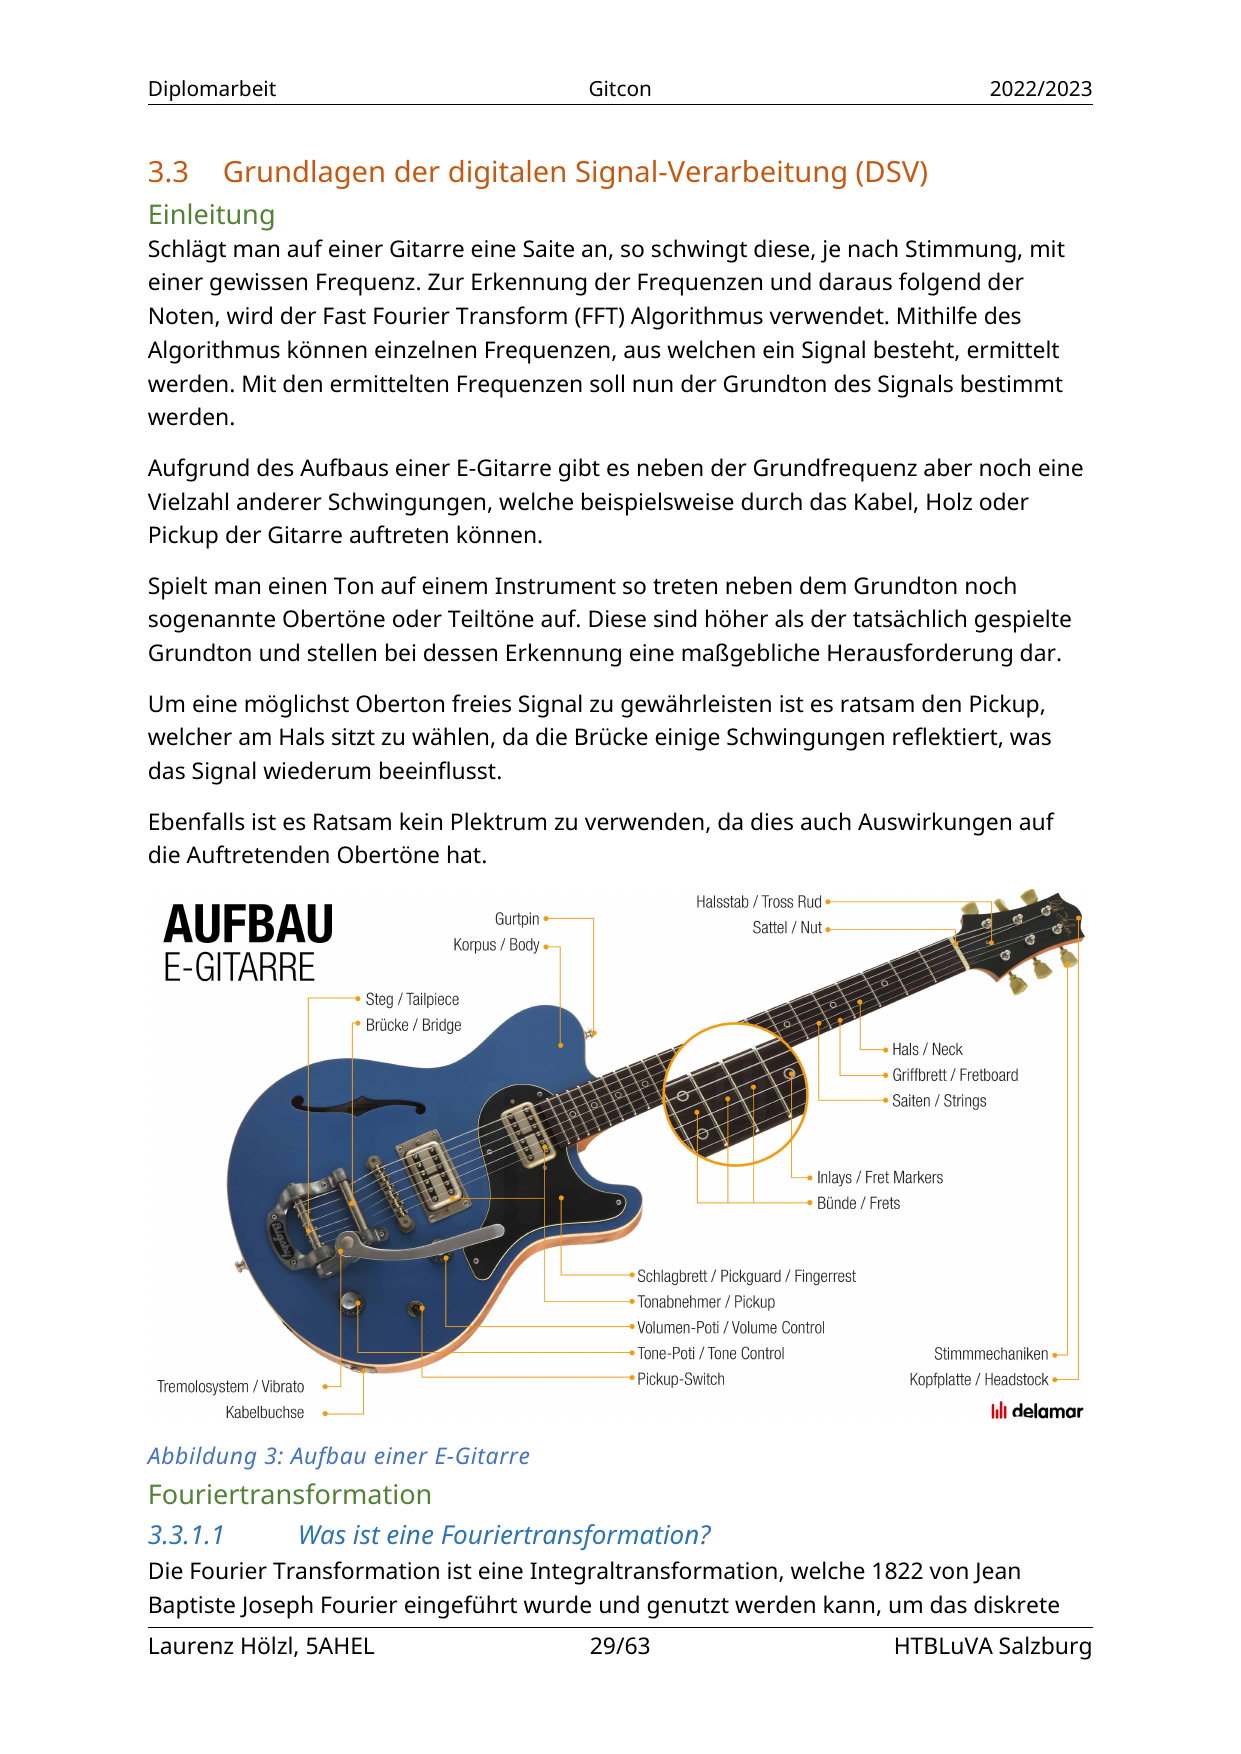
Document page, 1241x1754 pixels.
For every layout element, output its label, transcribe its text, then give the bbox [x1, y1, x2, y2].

text Aufgrund des Aufbaus einer E-Gitarre gibt es neben der Grundfrequenz aber noch eine Vielzahl anderer Schwingungen, welche beispielsweise durch das Kabel, Holz oder Pickup der Gitarre auftreten können. [148, 452, 1093, 550]
text Schlägt man auf einer Gitarre eine Saite an, so schwingt diese, je nach Stimmung, mit einer gewissen Frequenz. Zur Erkennung der Frequenzen und daraus folgend der Noten, wird der Fast Fourier Transform (FFT) Algorithmus verwendet. Mithilfe des Algorithmus können einzelnen Frequenzen, aus welchen ein Signal besteht, ermittelt werden. Mit den ermittelten Frequenzen soll nun der Grundton des Signals bestimmt werden. [148, 232, 1093, 432]
subtitle Fouriertransformation [148, 1476, 1093, 1513]
picture [147, 889, 1093, 1422]
text Um eine möglichst Oberton freies Signal zu gewährleisten ist es ratsam den Pickup, welcher am Hals sitzt zu wählen, da die Brücke einige Schwingungen reflektiert, was das Signal wiederum beeinflusst. [148, 687, 1093, 786]
subtitle Grundlagen der digitalen Signal-Verarbeitung (DSV) [148, 152, 1093, 191]
subtitle Einleitung [148, 196, 1093, 232]
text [148, 1555, 1093, 1620]
text Ebenfalls ist es Ratsam kein Plektrum zu verwenden, da dies auch Auswirkungen auf die Auftretenden Obertöne hat. [148, 805, 1093, 870]
subtitle Was ist eine Fouriertransformation? [148, 1517, 1093, 1552]
text Spielt man einen Ton auf einem Instrument so treten neben dem Grundton noch sogenannte Obertöne oder Teiltöne auf. Diese sind höher als der tatsächlich gespielte Grundton und stellen bei dessen Erkennung eine maßgebliche Herausforderung dar. [148, 569, 1093, 668]
